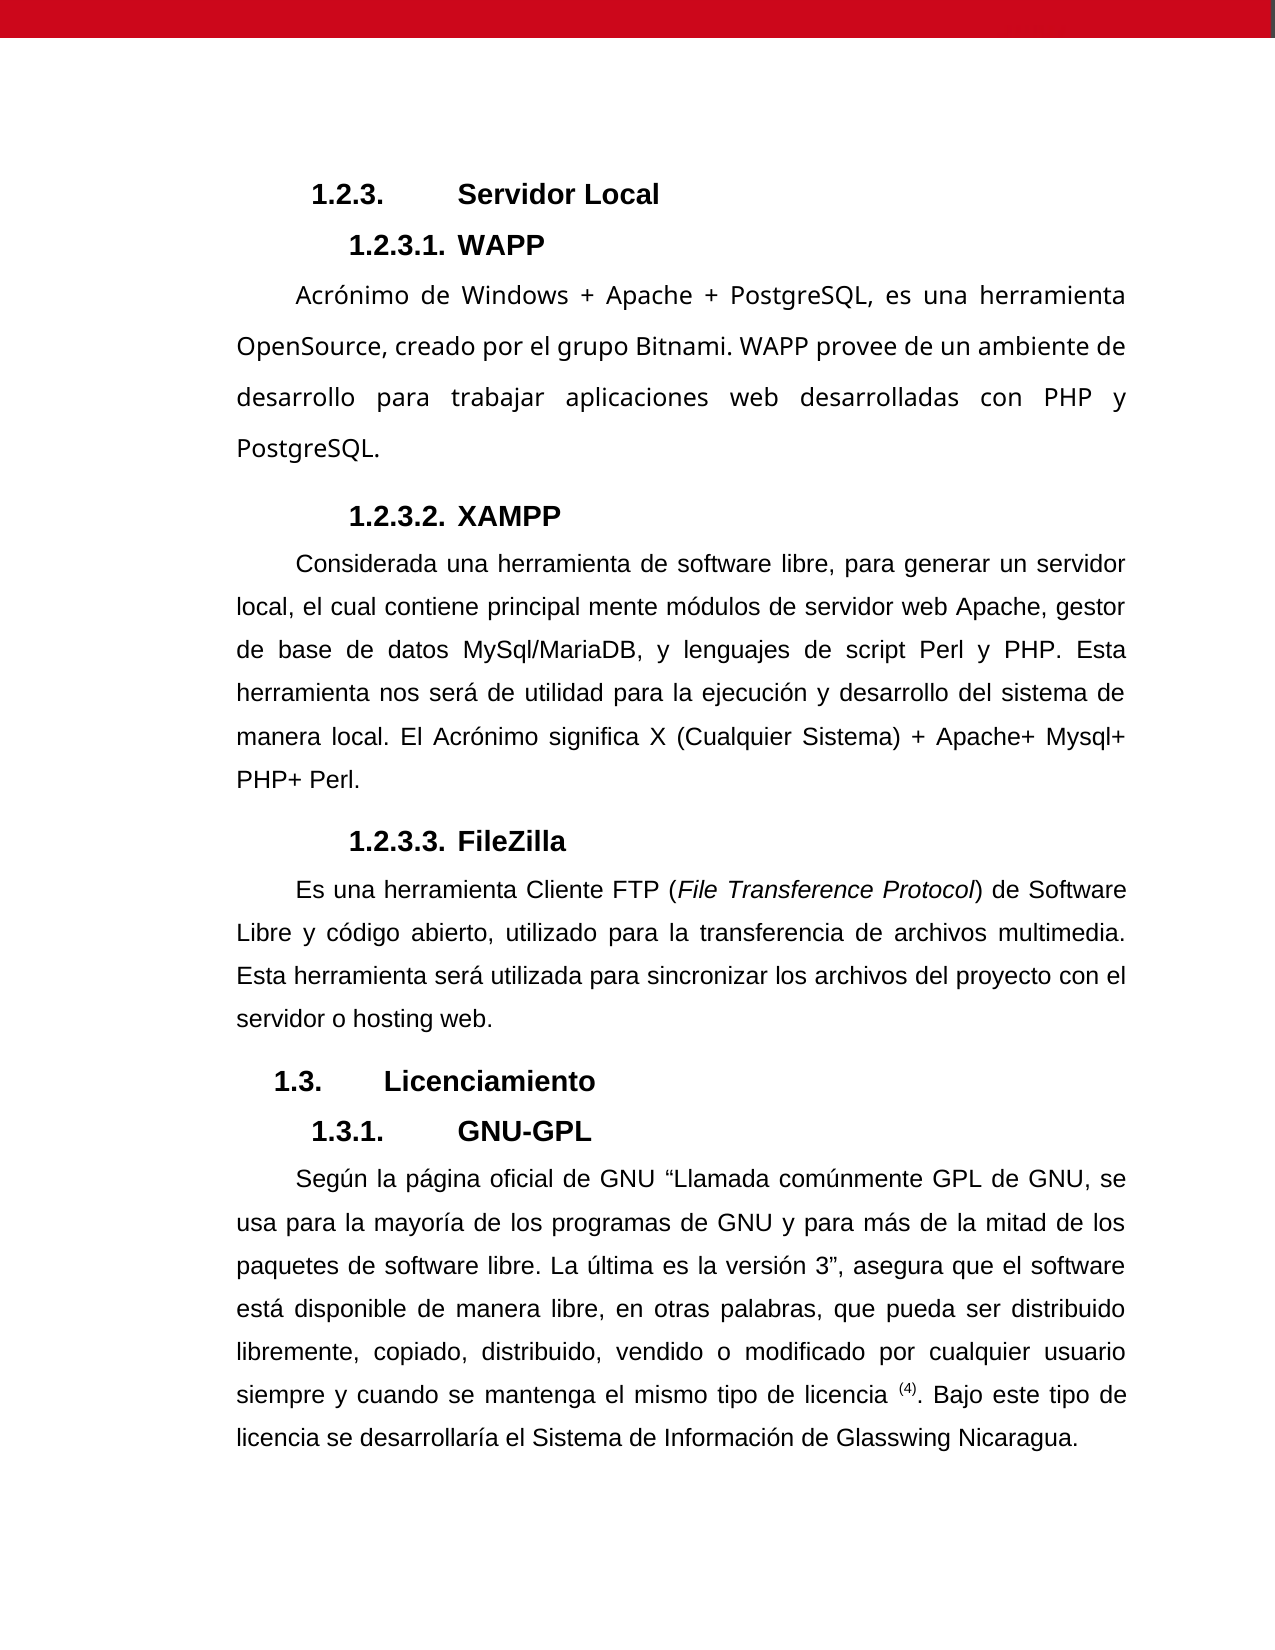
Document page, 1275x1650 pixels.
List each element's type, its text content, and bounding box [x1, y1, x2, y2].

text Según la página oficial de GNU “Llamada comúnmente GPL de GNU, se usa para la mayoría de los programas de GNU y para más de la mitad de los paquetes de software libre. La última es la versión 3”, asegura que el software está disponible de manera libre, en otras palabras, que pueda ser distribuido libremente, copiado, distribuido, vendido o modificado por cualquier usuario siempre y cuando se mantenga el mismo tipo de licencia (4). Bajo este tipo de licencia se desarrollaría el Sistema de Información de Glasswing Nicaragua. [236, 1164, 1127, 1452]
list GNU-GPL [311, 1114, 1127, 1148]
list WAPP [349, 227, 1127, 261]
list Servidor Local [311, 177, 1127, 211]
list Licenciamiento [274, 1064, 1127, 1097]
list FileZilla [349, 824, 1127, 858]
text Acrónimo de Windows + Apache + PostgreSQL, es una herramienta OpenSource, creado por el grupo Bitnami. WAPP provee de un ambiente de desarrollo para trabajar aplicaciones web desarrolladas con PHP y PostgreSQL. [236, 278, 1127, 465]
text Es una herramienta Cliente FTP (File Transference Protocol) de Software Libre y código abierto, utilizado para la transferencia de archivos multimedia. Esta herramienta será utilizada para sincronizar los archivos del proyecto con el servidor o hosting web. [236, 875, 1127, 1033]
list XAMPP [349, 499, 1127, 532]
text Considerada una herramienta de software libre, para generar un servidor local, el cual contiene principal mente módulos de servidor web Apache, gestor de base de datos MySql/MariaDB, y lenguajes de script Perl y PHP. Esta herramienta nos será de utilidad para la ejecución y desarrollo del sistema de manera local. El Acrónimo significa X (Cualquier Sistema) + Apache+ Mysql+ PHP+ Perl. [236, 549, 1127, 793]
picture [0, 0, 1275, 38]
